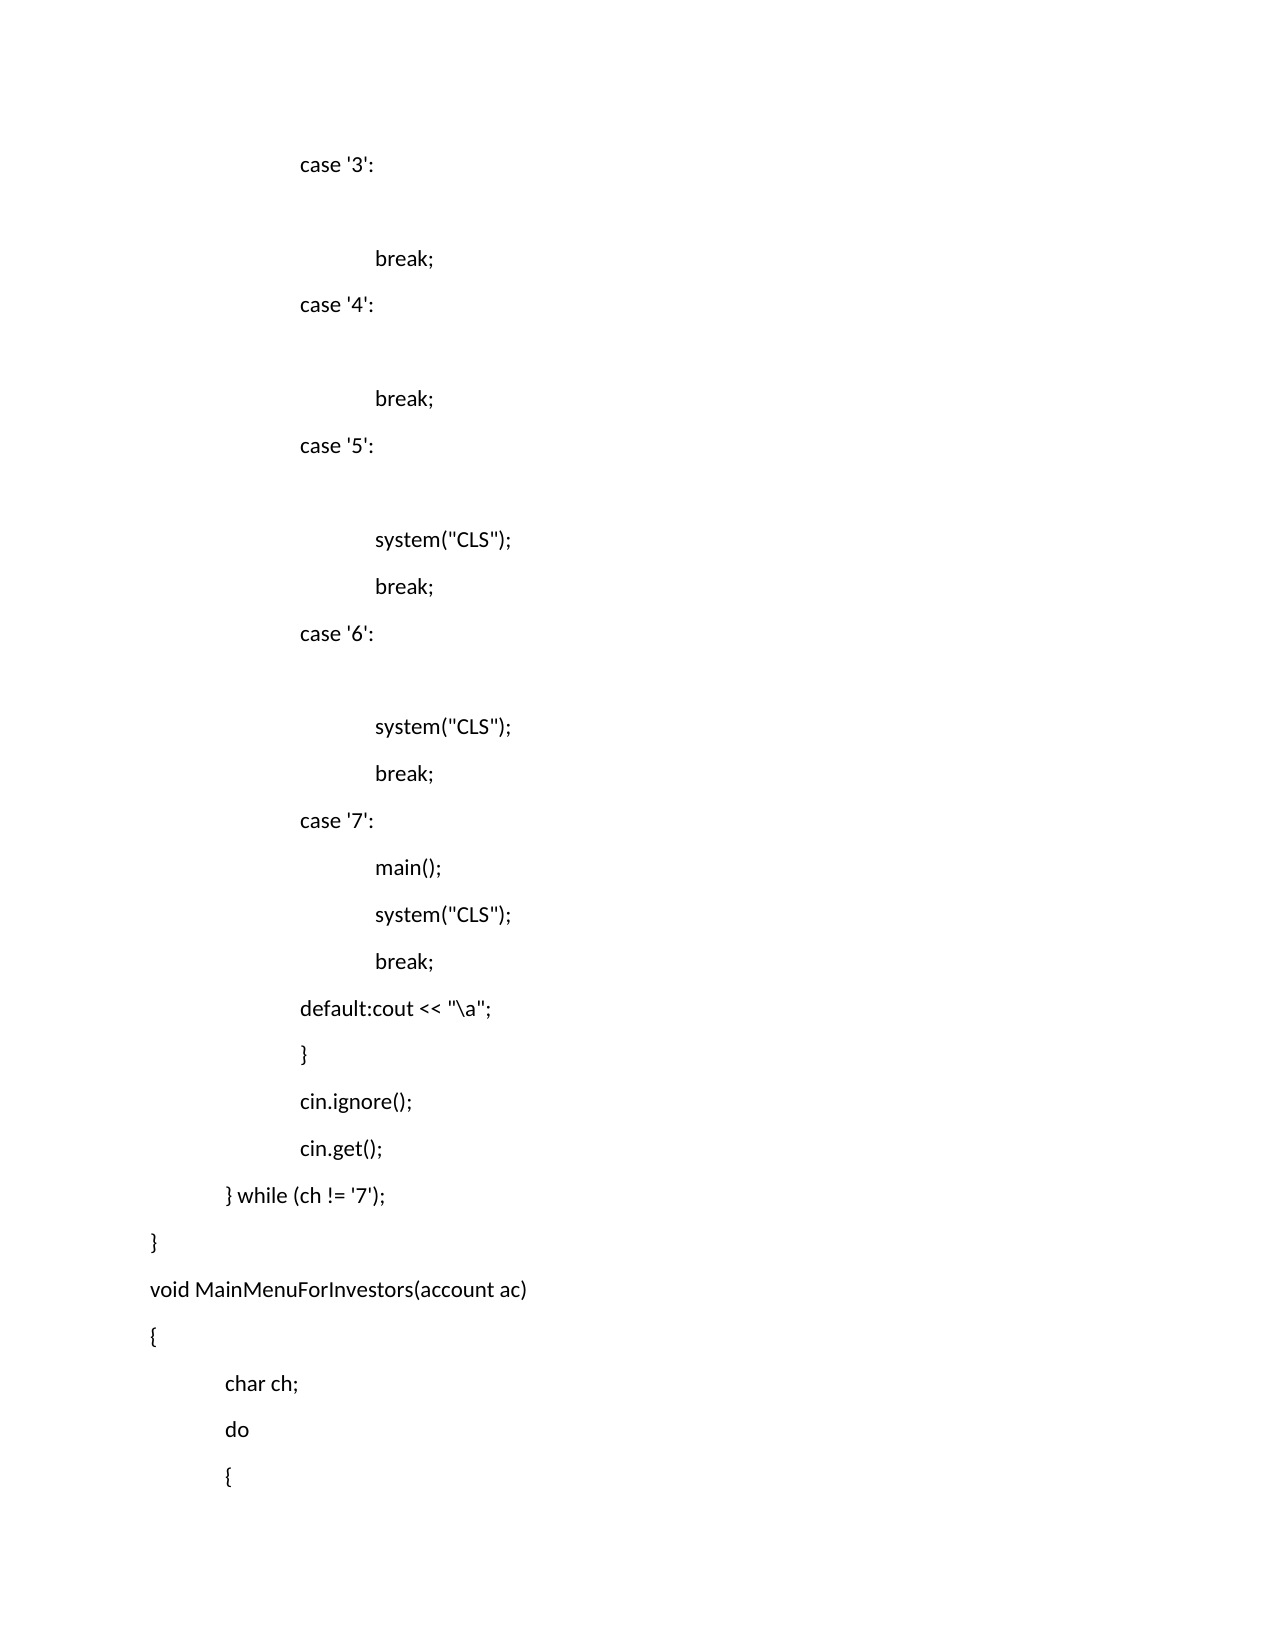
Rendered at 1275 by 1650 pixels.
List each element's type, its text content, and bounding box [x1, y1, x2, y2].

text case '5': [150, 431, 1125, 459]
text break; [150, 384, 1125, 412]
text char ch; [150, 1369, 1125, 1397]
text } [150, 1228, 1125, 1256]
text break; [150, 572, 1125, 600]
text break; [150, 759, 1125, 787]
text void MainMenuForInvestors(account ac) [150, 1275, 1125, 1303]
text system("CLS"); [150, 712, 1125, 741]
text case '6': [150, 619, 1125, 647]
text default:cout << "\a"; [150, 994, 1125, 1022]
text case '3': [150, 150, 1125, 178]
text case '4': [150, 291, 1125, 319]
text break; [150, 947, 1125, 975]
text system("CLS"); [150, 900, 1125, 928]
text cin.get(); [150, 1134, 1125, 1162]
text case '7': [150, 806, 1125, 834]
text do [150, 1416, 1125, 1444]
text system("CLS"); [150, 525, 1125, 553]
text main(); [150, 853, 1125, 881]
text { [150, 1462, 1125, 1491]
text } while (ch != '7'); [150, 1181, 1125, 1209]
text break; [150, 244, 1125, 272]
text cin.ignore(); [150, 1087, 1125, 1116]
text } [150, 1041, 1125, 1069]
text { [150, 1322, 1125, 1350]
